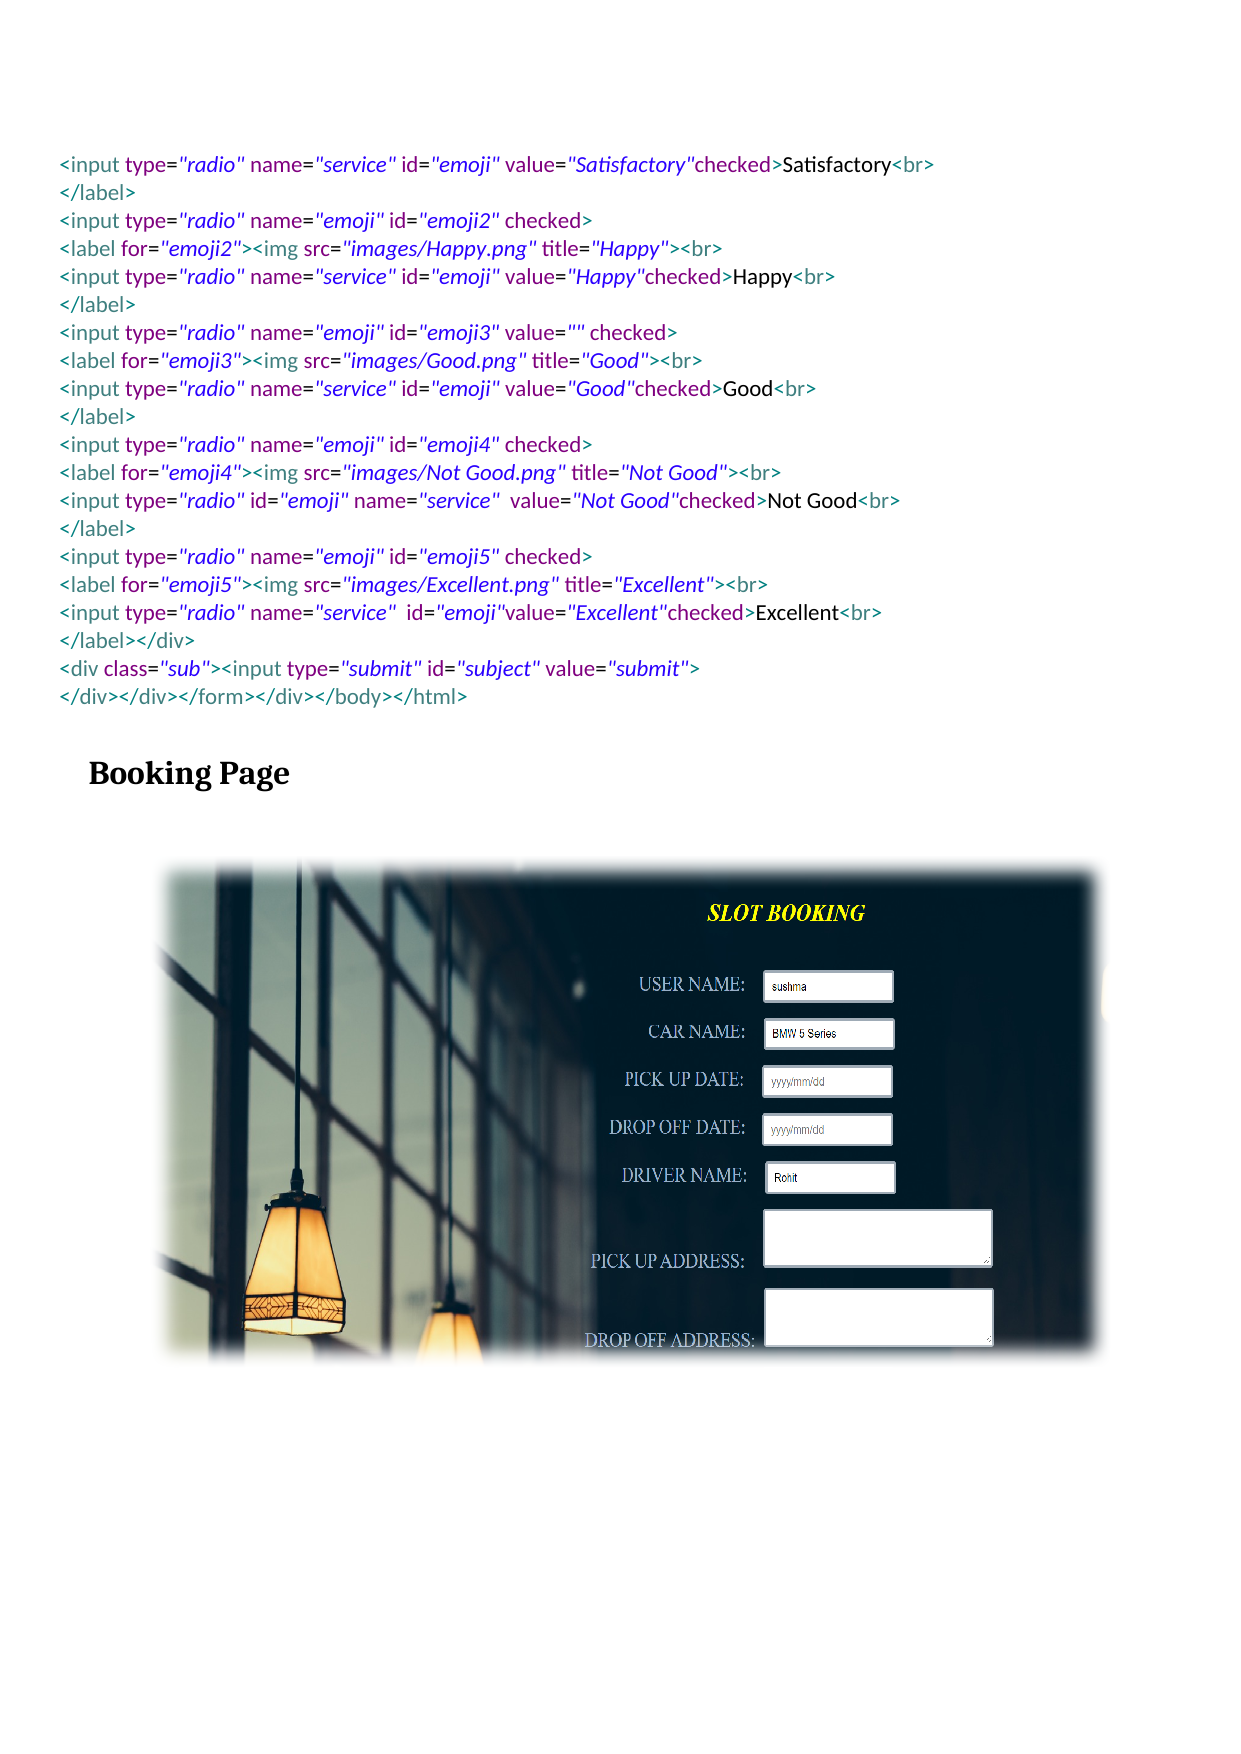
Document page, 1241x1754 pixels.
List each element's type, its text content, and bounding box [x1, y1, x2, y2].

text </label> [59, 514, 1211, 542]
text <label for="emoji4"><img src="images/Not Good.png" title="Not Good"><br> [59, 458, 1211, 486]
text <input type="radio" name="emoji" id="emoji5" checked> [59, 542, 1211, 570]
text <input type="radio" name="service" id="emoji"value="Excellent"checked>Excellent<br> [59, 598, 1211, 626]
text </label> [59, 290, 1211, 318]
text <input type="radio" name="emoji" id="emoji2" checked> [59, 206, 1211, 234]
text <input type="radio" name="emoji" id="emoji4" checked> [59, 430, 1211, 458]
text <div class="sub"><input type="submit" id="subject" value="submit"> [59, 654, 1211, 682]
text <input type="radio" name="service" id="emoji" value="Happy"checked>Happy<br> [59, 262, 1211, 290]
text <input type="radio" name="emoji" id="emoji3" value="" checked> [59, 318, 1211, 346]
text Booking Page [88, 755, 1211, 793]
text </label></div> [59, 626, 1211, 654]
text </label> [59, 402, 1211, 430]
text <label for="emoji5"><img src="images/Excellent.png" title="Excellent"><br> [59, 570, 1211, 598]
text </div></div></form></div></body></html> [59, 682, 1211, 710]
text <label for="emoji2"><img src="images/Happy.png" title="Happy"><br> [59, 234, 1211, 262]
text </label> [59, 178, 1211, 206]
text <input type="radio" name="service" id="emoji" value="Good"checked>Good<br> [59, 374, 1211, 402]
text <input type="radio" name="service" id="emoji" value="Satisfactory"checked>Satisfactory<br> [59, 150, 1211, 178]
picture [179, 883, 1083, 1340]
text <label for="emoji3"><img src="images/Good.png" title="Good"><br> [59, 346, 1211, 374]
text <input type="radio" id="emoji" name="service" value="Not Good"checked>Not Good<br> [59, 486, 1211, 514]
